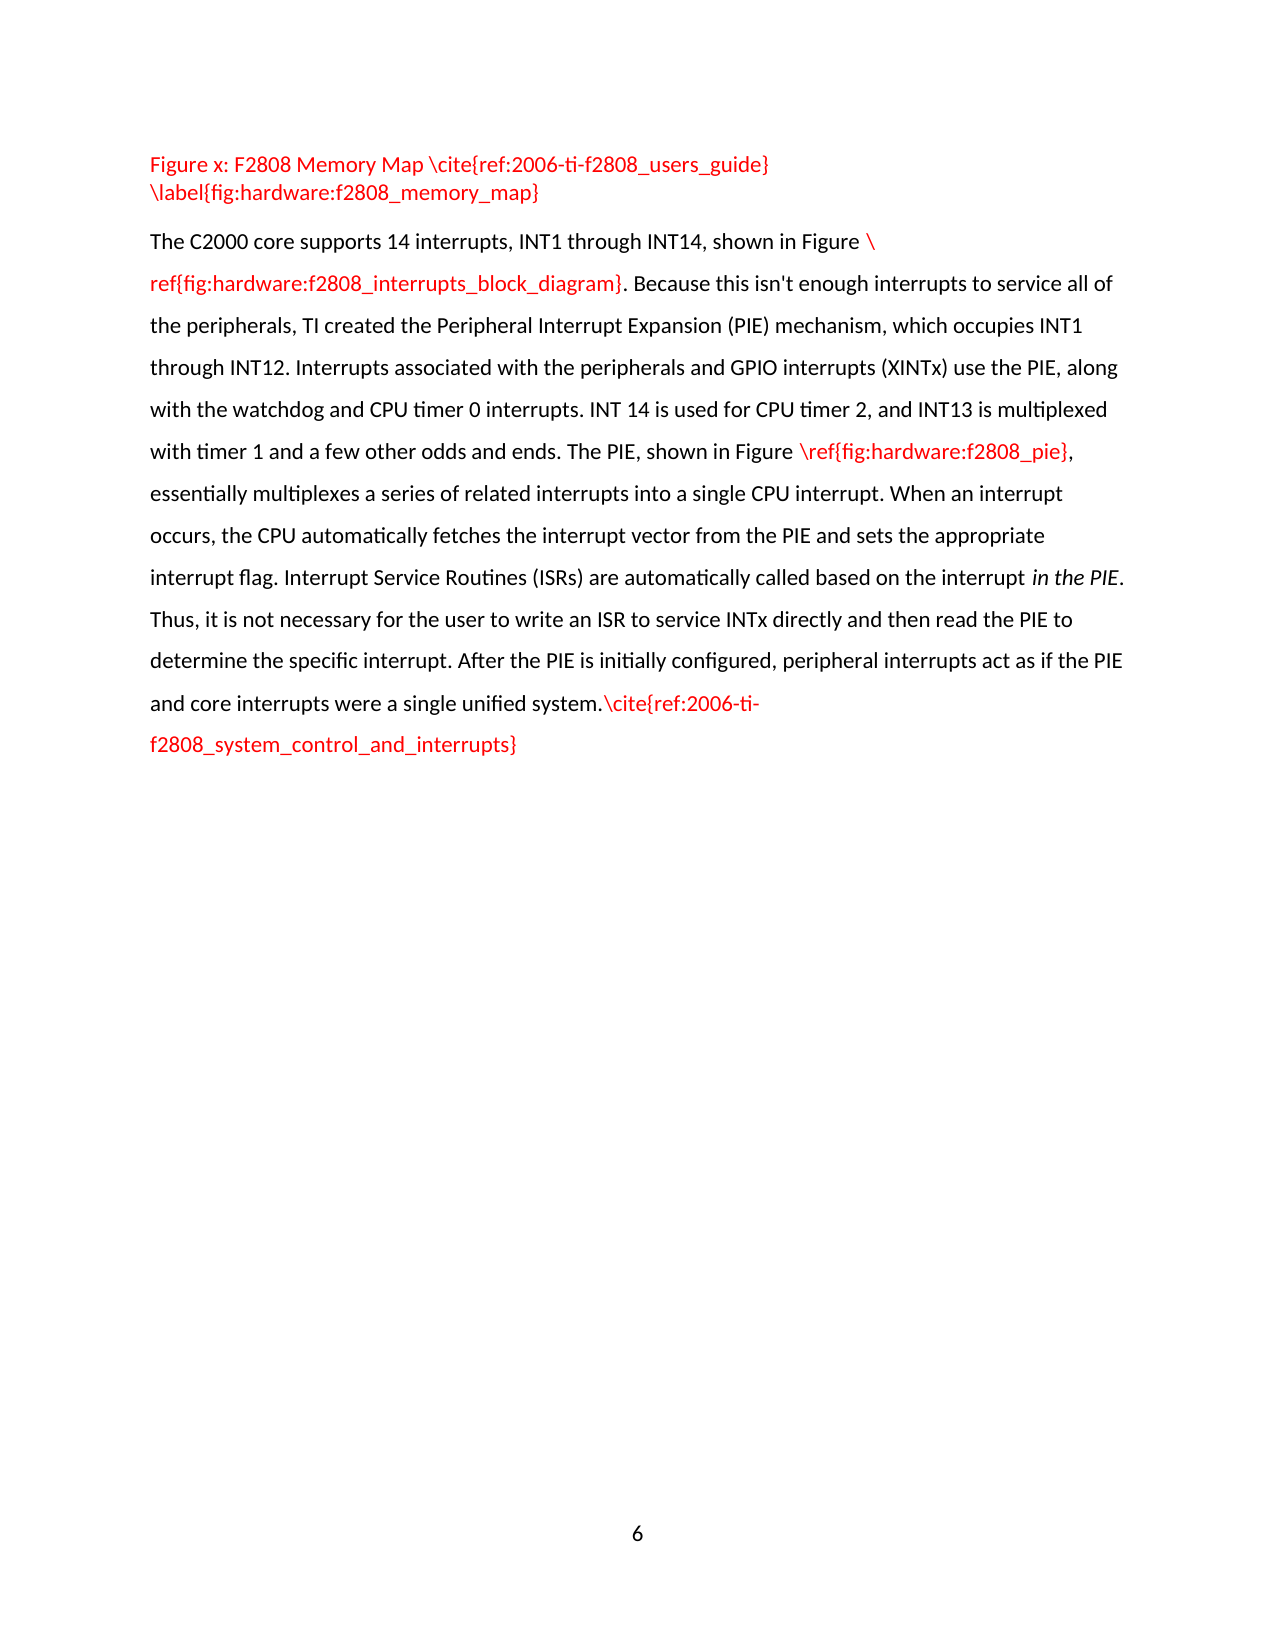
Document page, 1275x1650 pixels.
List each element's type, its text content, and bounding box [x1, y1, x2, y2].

text Figure x: F2808 Memory Map \cite{ref:2006-ti-f2808_users_guide} \label{fig:hardware:f2808_memory_map} [150, 150, 1125, 206]
text The C2000 core supports 14 interrupts, INT1 through INT14, shown in Figure \ref{fig:hardware:f2808_interrupts_block_diagram}. Because this isn't enough interrupts to service all of the peripherals, TI created the Peripheral Interrupt Expansion (PIE) mechanism, which occupies INT1 through INT12. Interrupts associated with the peripherals and GPIO interrupts (XINTx) use the PIE, along with the watchdog and CPU timer 0 interrupts. INT 14 is used for CPU timer 2, and INT13 is multiplexed with timer 1 and a few other odds and ends. The PIE, shown in Figure \ref{fig:hardware:f2808_pie}, essentially multiplexes a series of related interrupts into a single CPU interrupt. When an interrupt occurs, the CPU automatically fetches the interrupt vector from the PIE and sets the appropriate interrupt flag. Interrupt Service Routines (ISRs) are automatically called based on the interrupt in the PIE. Thus, it is not necessary for the user to write an ISR to service INTx directly and then read the PIE to determine the specific interrupt. After the PIE is initially configured, peripheral interrupts act as if the PIE and core interrupts were a single unified system.\cite{ref:2006-ti-f2808_system_control_and_interrupts} [150, 227, 1125, 759]
